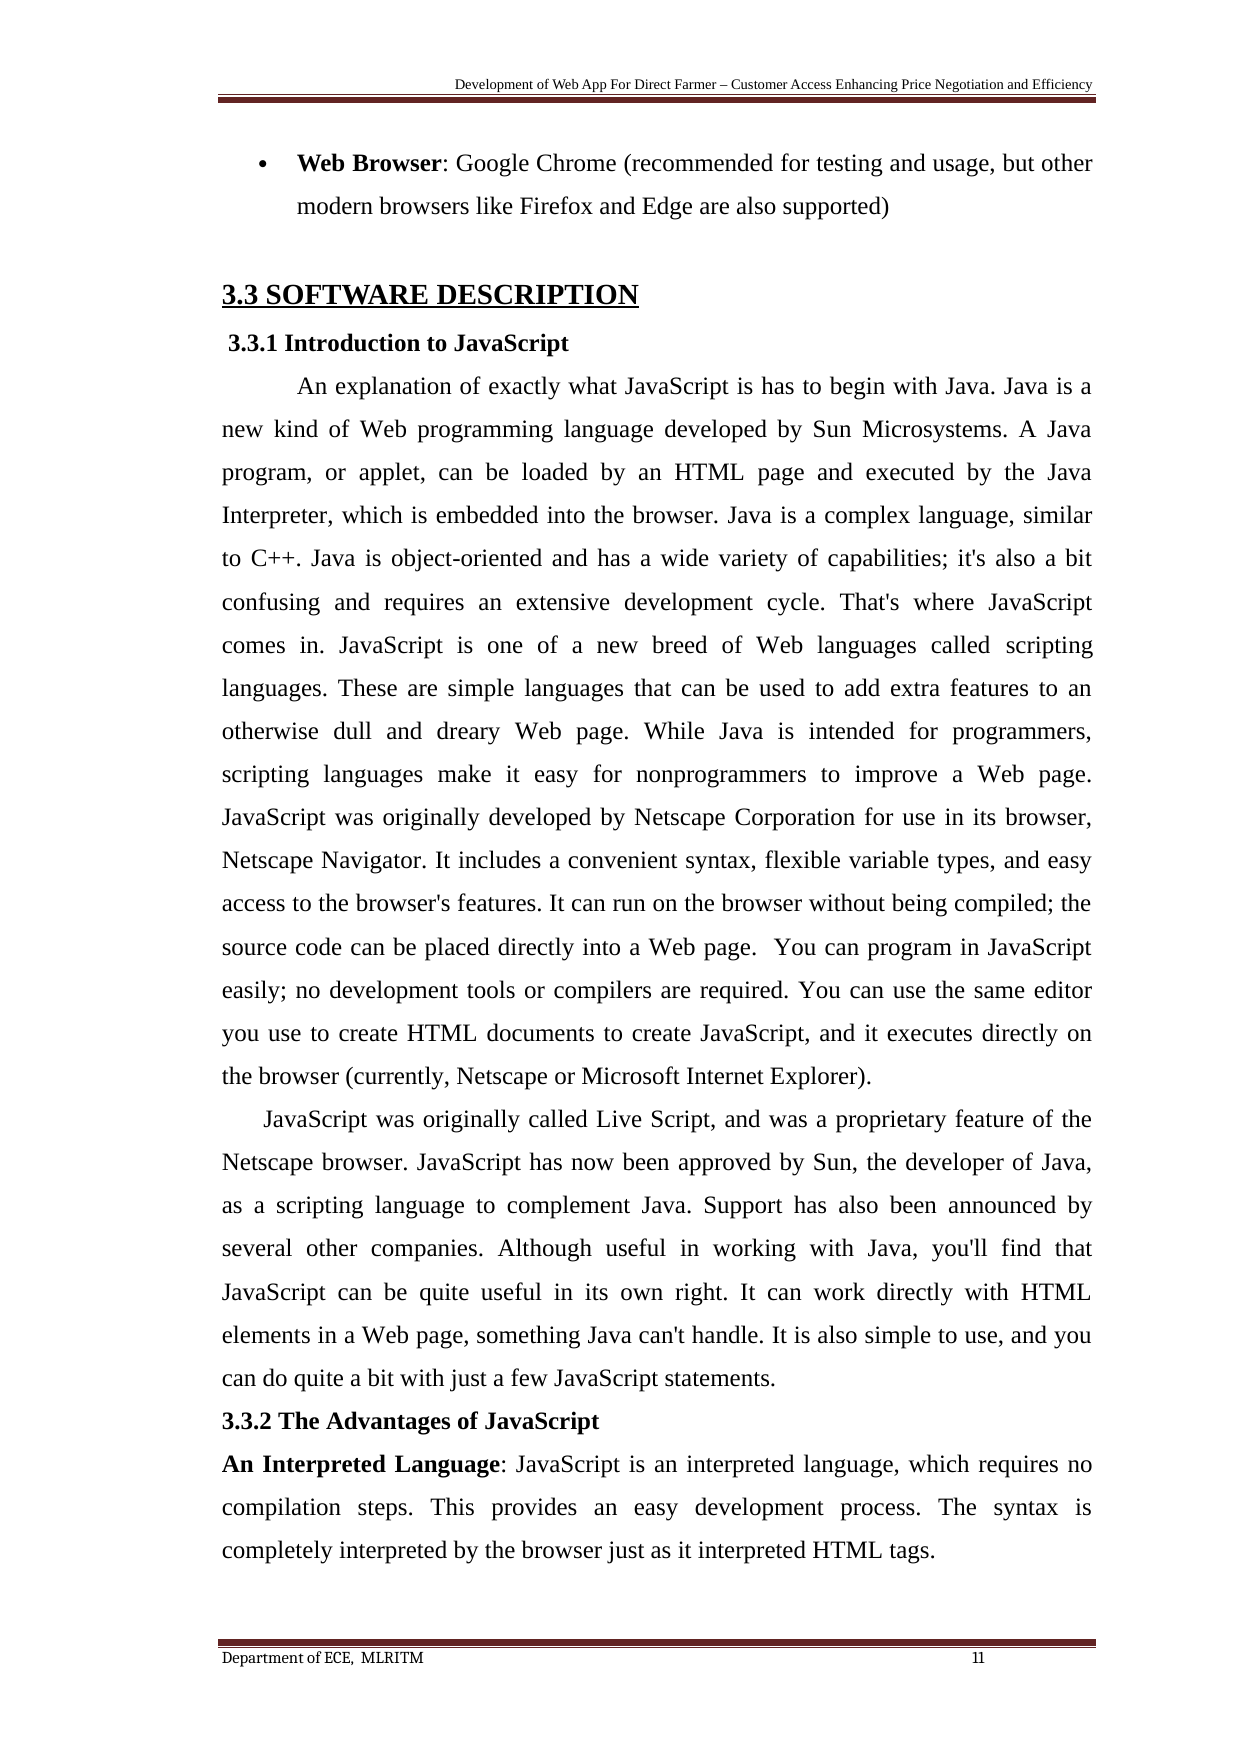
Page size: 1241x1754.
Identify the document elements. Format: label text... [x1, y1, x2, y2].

text An Interpreted Language: JavaScript is an interpreted language, which requires no compilation steps. This provides an easy development process. The syntax is completely interpreted by the browser just as it interpreted HTML tags. [222, 1449, 1093, 1564]
list Web Browser: Google Chrome (recommended for testing and usage, but other modern browsers like Firefox and Edge are also supported) [259, 148, 1093, 220]
text JavaScript was originally called Live Script, and was a proprietary feature of the Netscape browser. JavaScript has now been approved by Sun, the developer of Java, as a scripting language to complement Java. Support has also been announced by several other companies. Although useful in working with Java, you'll find that JavaScript can be quite useful in its own right. It can work directly with HTML elements in a Web page, something Java can't handle. It is also simple to use, and you can do quite a bit with just a few JavaScript statements. [222, 1104, 1093, 1392]
text 3.3 SOFTWARE DESCRIPTION [222, 277, 1093, 311]
subtitle 3.3.1 Introduction to JavaScript [222, 328, 1093, 357]
text 3.3.2 The Advantages of JavaScript [222, 1406, 1093, 1435]
text An explanation of exactly what JavaScript is has to begin with Java. Java is a new kind of Web programming language developed by Sun Microsystems. A Java program, or applet, can be loaded by an HTML page and executed by the Java Interpreter, which is embedded into the browser. Java is a complex language, similar to C++. Java is object-oriented and has a wide variety of capabilities; it's also a bit confusing and requires an extensive development cycle. That's where JavaScript comes in. JavaScript is one of a new breed of Web languages called scripting languages. These are simple languages that can be used to add extra features to an otherwise dull and dreary Web page. While Java is intended for programmers, scripting languages make it easy for nonprogrammers to improve a Web page. JavaScript was originally developed by Netscape Corporation for use in its browser, Netscape Navigator. It includes a convenient syntax, flexible variable types, and easy access to the browser's features. It can run on the browser without being compiled; the source code can be placed directly into a Web page. You can program in JavaScript easily; no development tools or compilers are required. You can use the same editor you use to create HTML documents to create JavaScript, and it executes directly on the browser (currently, Netscape or Microsoft Internet Explorer). [222, 371, 1093, 1090]
